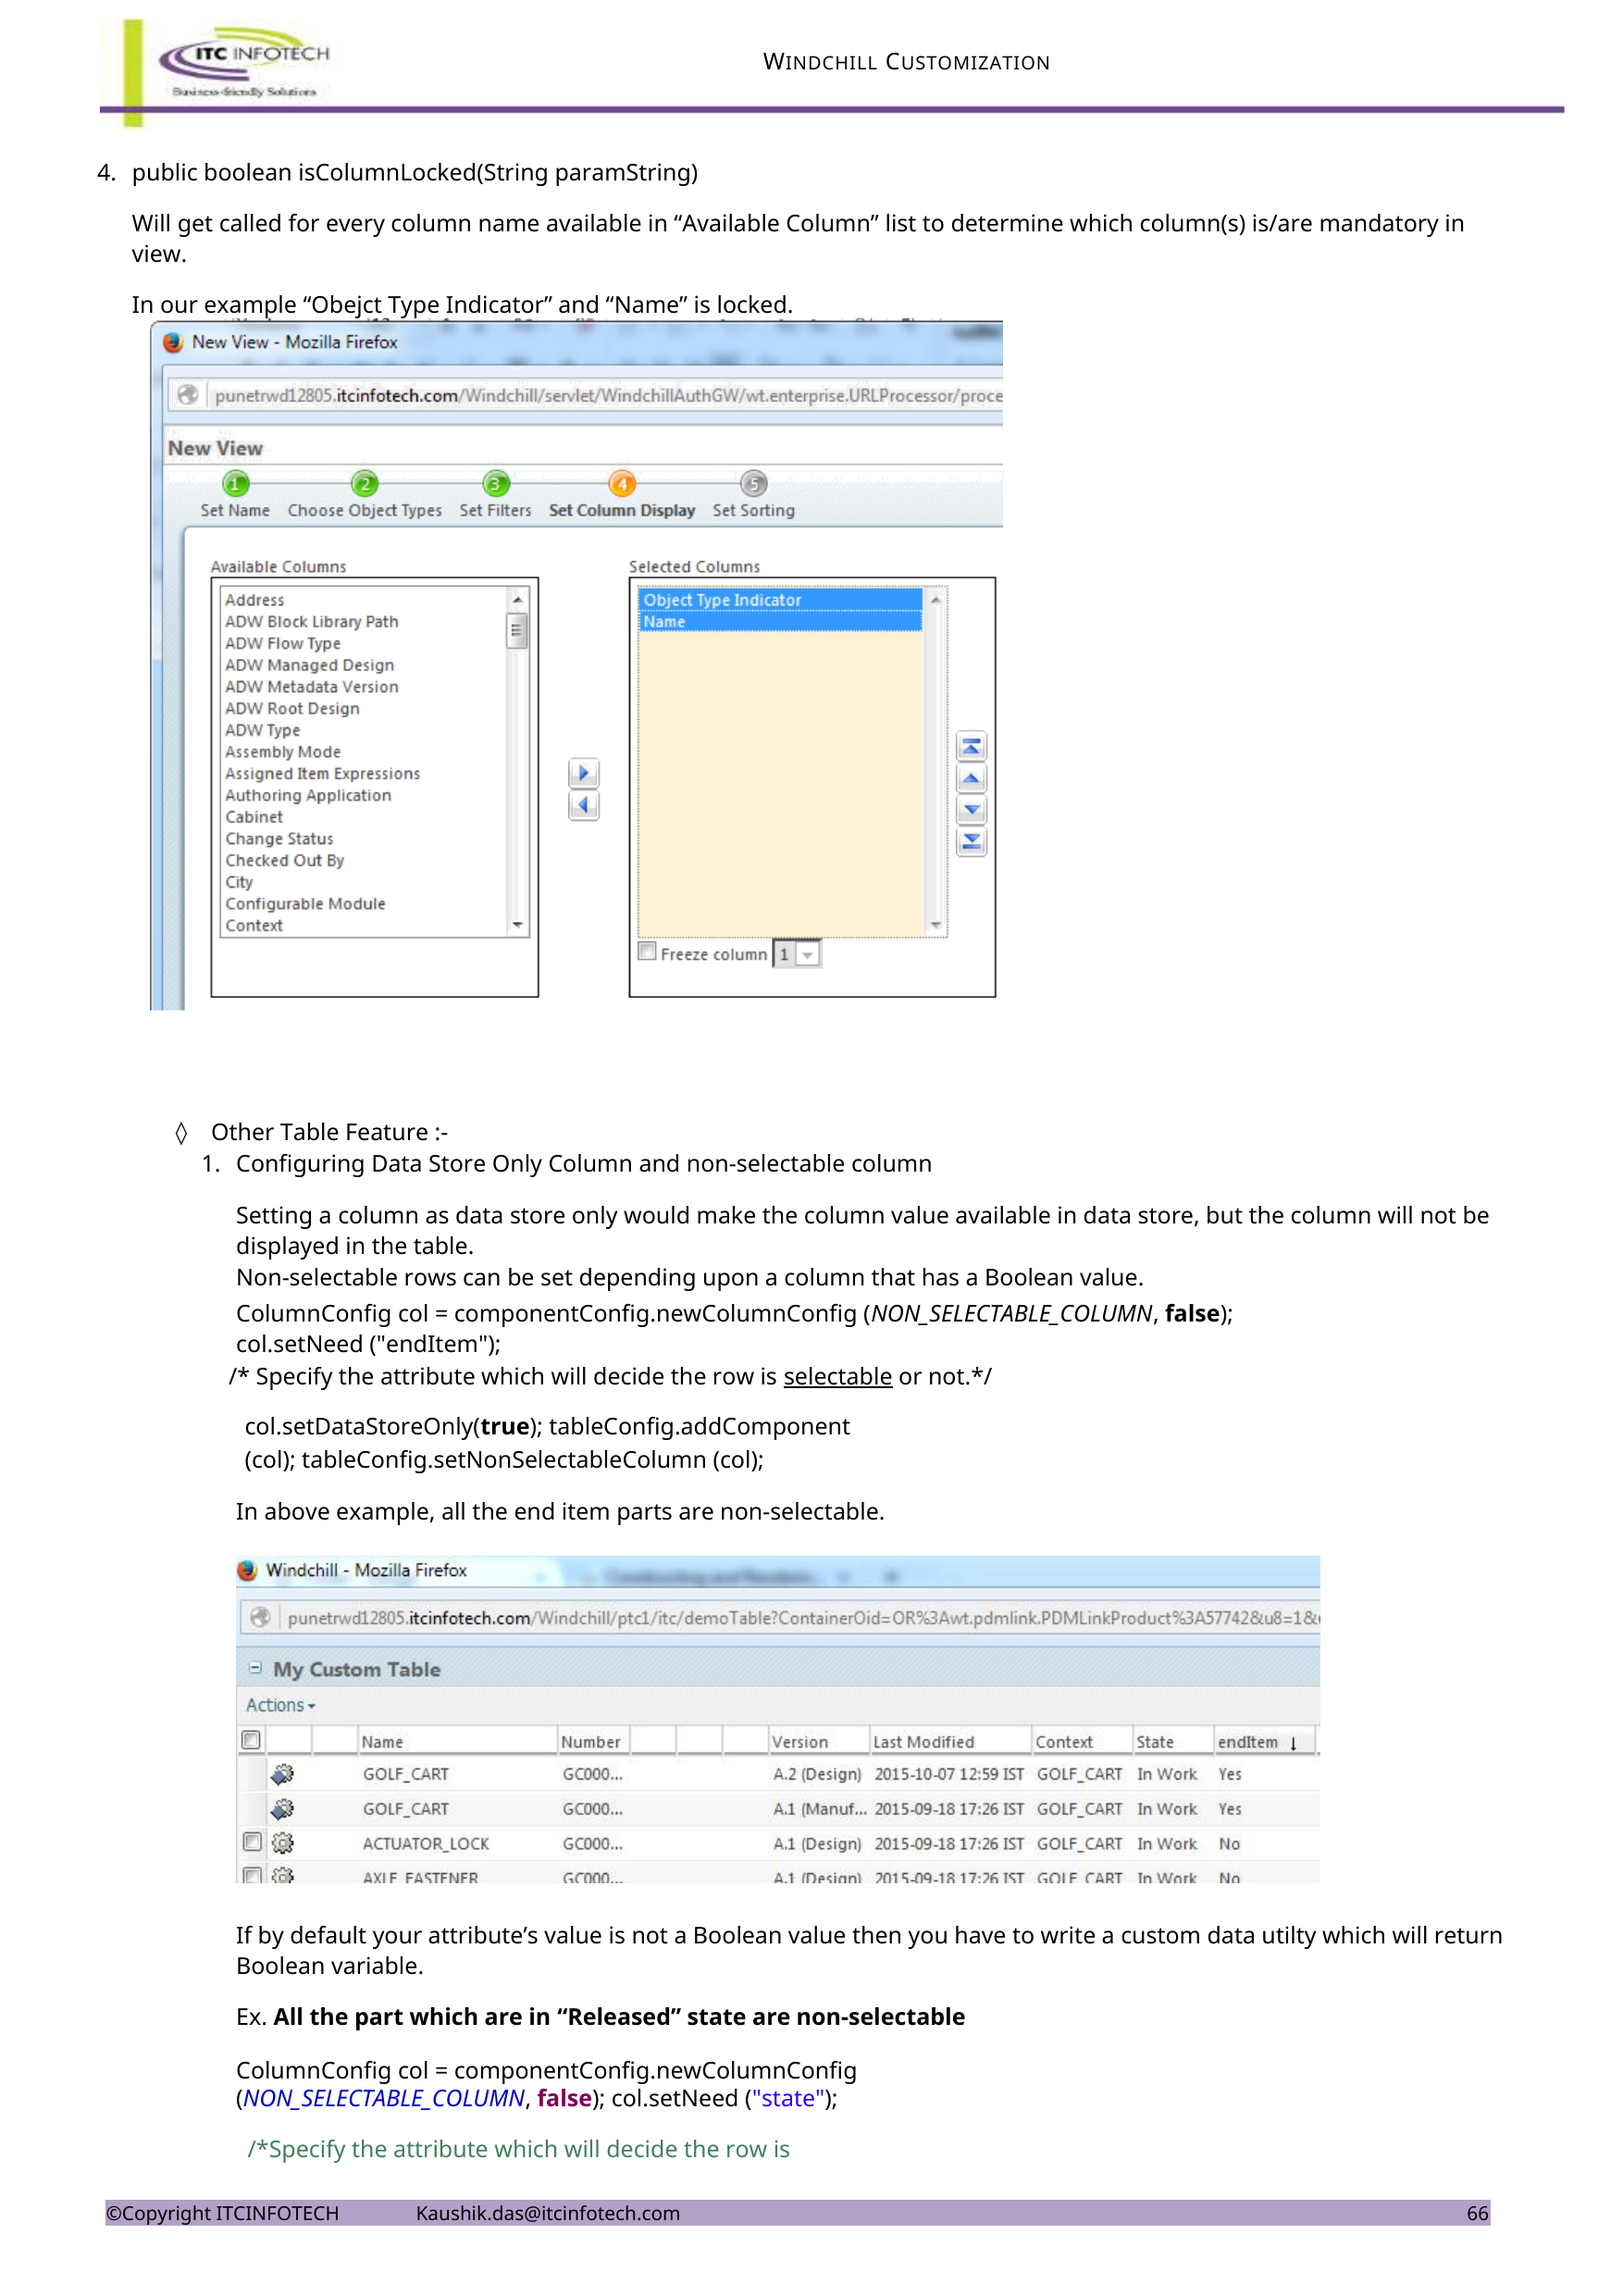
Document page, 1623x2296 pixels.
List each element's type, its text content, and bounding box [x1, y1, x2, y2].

list Configuring Data Store Only Column and non-selectable column [201, 1148, 1526, 1179]
text ColumnConfig col = componentConfig.newColumnConfig (NON_SELECTABLE_COLUMN, false); col.setNeed ("endItem"); [236, 1297, 1348, 1359]
text In our example “Obejct Type Indicator” and “Name” is locked. [131, 288, 1526, 319]
picture [236, 1556, 1320, 1883]
text ColumnConfig col = componentConfig.newColumnConfig (NON_SELECTABLE_COLUMN, false); col.setNeed ("state"); [236, 2056, 1113, 2114]
text Will get called for every column name available in “Available Column” list to determine which column(s) is/are mandatory in view. [131, 206, 1526, 269]
list public boolean isColumnLocked(String paramString) [97, 155, 1526, 187]
text In above example, all the end item parts are non-selectable. [236, 1496, 1526, 1527]
text /*Specify the attribute which will decide the row is [247, 2133, 1526, 2165]
text /* Specify the attribute which will decide the row is selectable or not.*/ [229, 1359, 1519, 1391]
text col.setDataStoreOnly(true); tableConfig.addComponent (col); tableConfig.setNonSelectableColumn (col); [244, 1410, 871, 1474]
text Setting a column as data store only would make the column value available in data store, but the column will not be displayed in the table. [236, 1198, 1524, 1261]
picture [144, 319, 1003, 1011]
list Other Table Feature :- [175, 1116, 1526, 1148]
picture [99, 19, 1565, 130]
text Non-selectable rows can be set depending upon a column that has a Boolean value. [236, 1261, 1526, 1293]
text Ex. All the part which are in “Released” state are non-selectable [236, 2001, 1526, 2032]
text If by default your attribute’s value is not a Boolean value then you have to write a custom data utilty which will return Boolean variable. [236, 1919, 1526, 1981]
